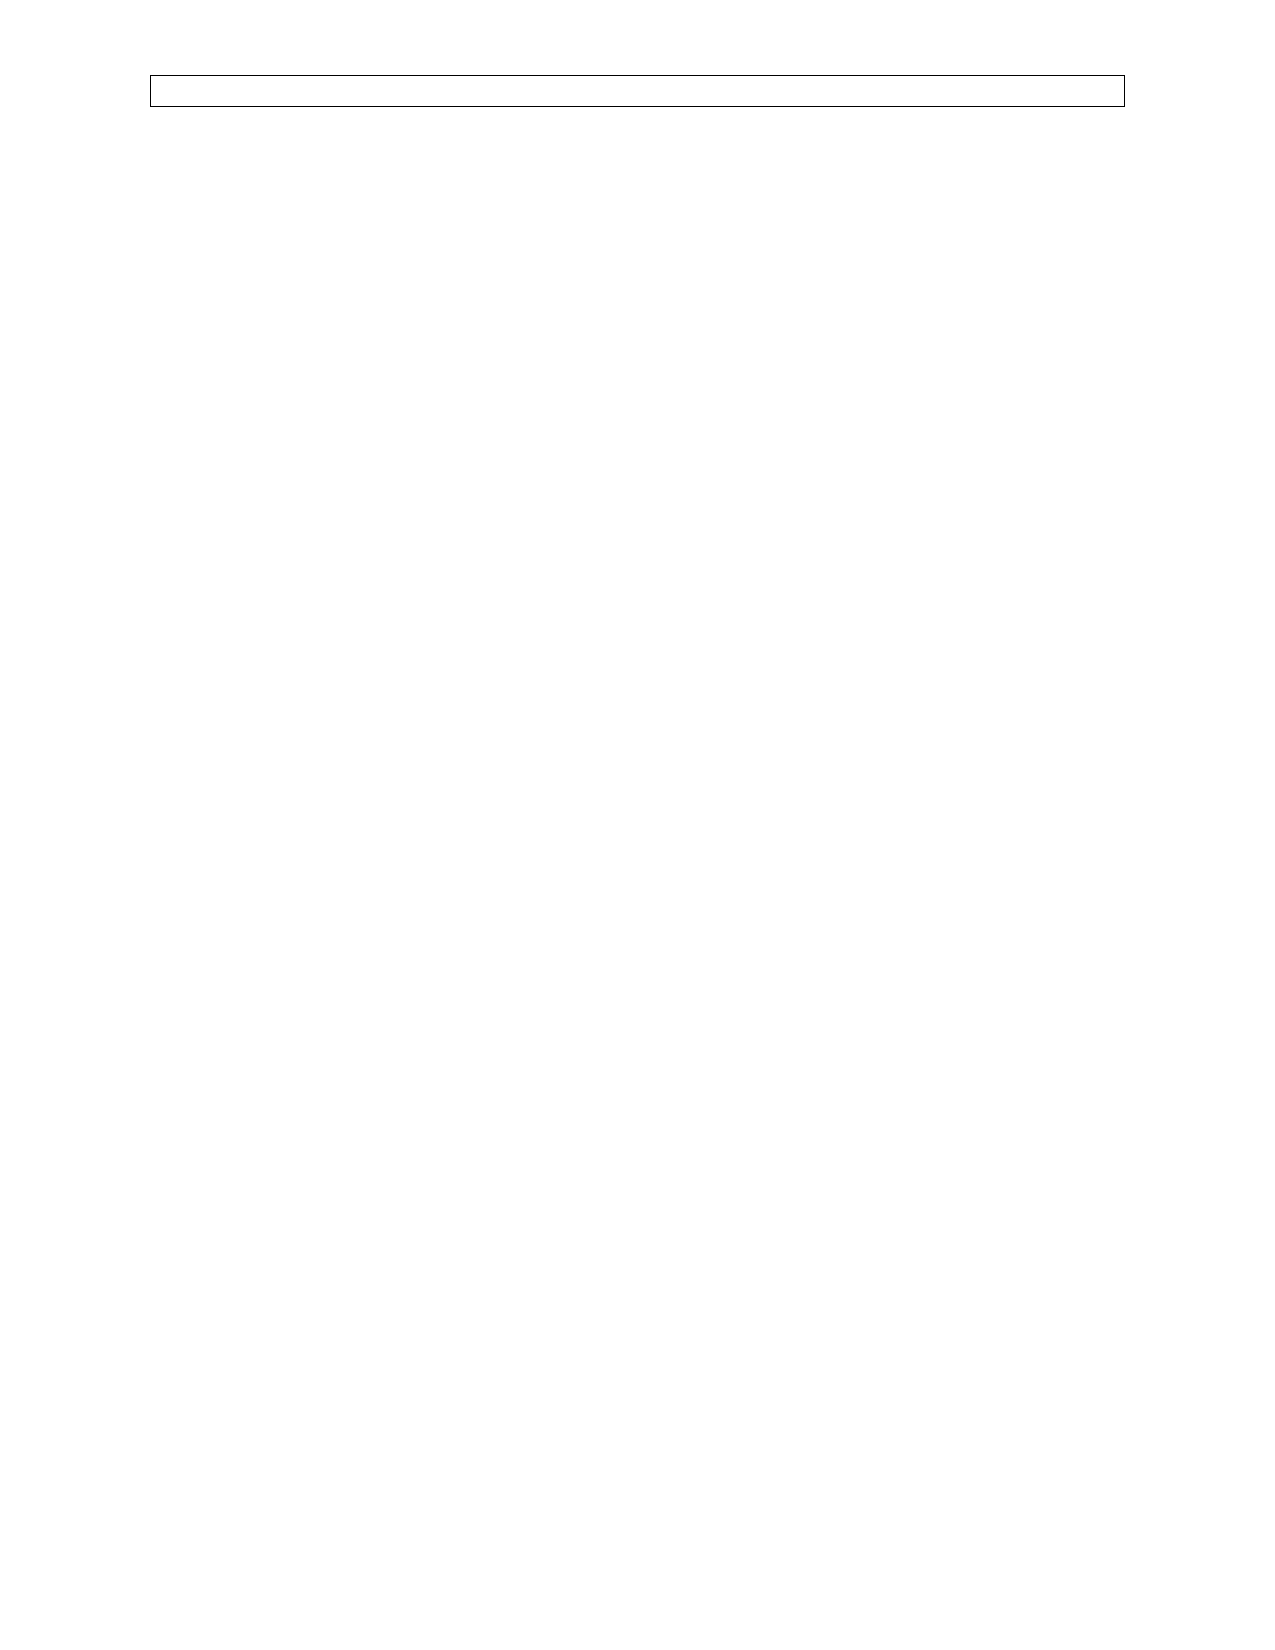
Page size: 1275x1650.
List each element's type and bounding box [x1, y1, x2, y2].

table_cell [151, 76, 1124, 106]
